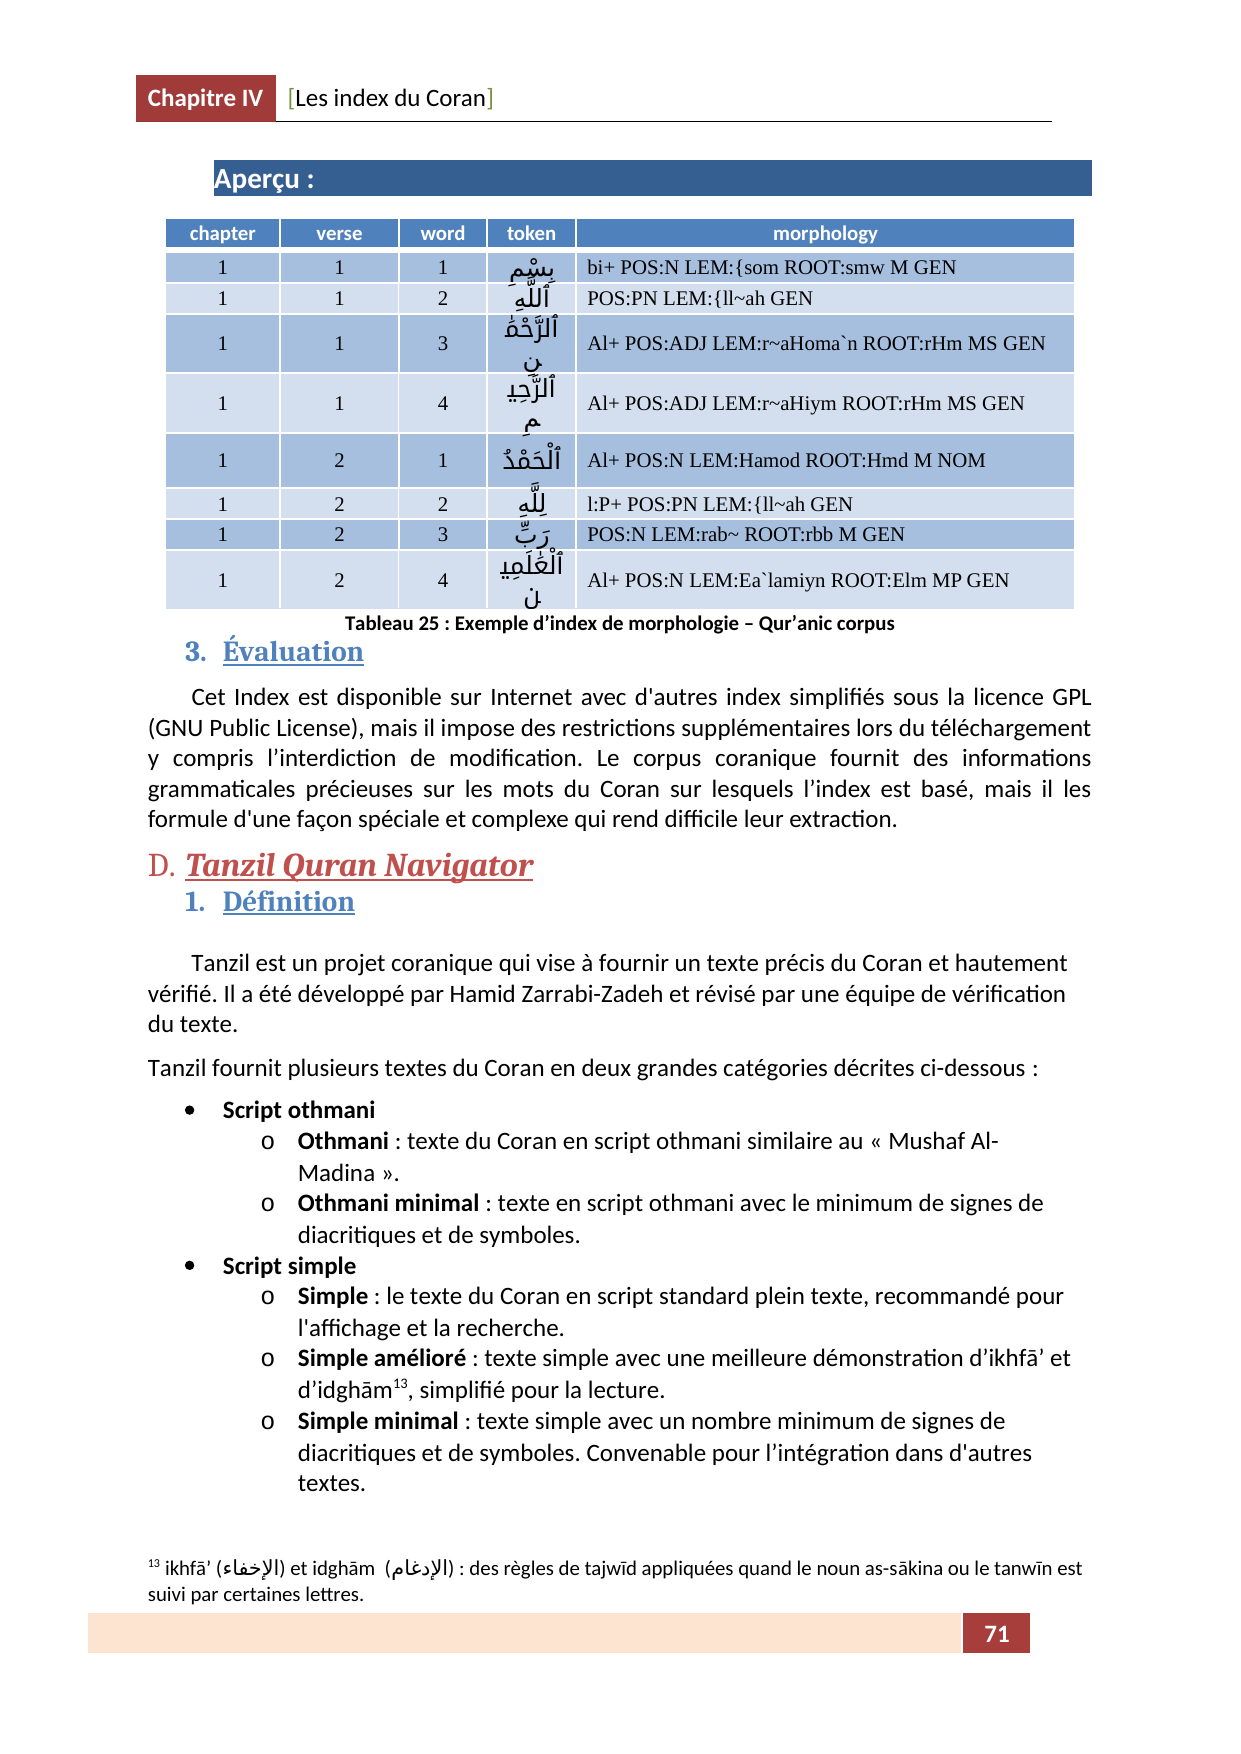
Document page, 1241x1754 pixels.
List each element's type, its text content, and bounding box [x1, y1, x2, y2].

list Script othmani [185, 1095, 1092, 1125]
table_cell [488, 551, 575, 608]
list Simple minimal : texte simple avec un nombre minimum de signes de diacritiques et de symboles. Convenable pour l’intégration dans d'autres textes. [260, 1405, 1092, 1498]
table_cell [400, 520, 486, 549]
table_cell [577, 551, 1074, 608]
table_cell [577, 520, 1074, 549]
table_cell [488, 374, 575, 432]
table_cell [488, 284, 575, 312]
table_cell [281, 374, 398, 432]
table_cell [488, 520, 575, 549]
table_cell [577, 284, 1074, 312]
text Tanzil fournit plusieurs textes du Coran en deux grandes catégories décrites ci-dessous : [148, 1052, 1092, 1082]
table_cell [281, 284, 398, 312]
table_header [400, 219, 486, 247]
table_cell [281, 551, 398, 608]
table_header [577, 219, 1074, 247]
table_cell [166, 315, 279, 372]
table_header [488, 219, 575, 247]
list Script simple [185, 1250, 1092, 1280]
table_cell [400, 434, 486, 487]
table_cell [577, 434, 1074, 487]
list Othmani minimal : texte en script othmani avec le minimum de signes de diacritiques et de symboles. [260, 1187, 1092, 1250]
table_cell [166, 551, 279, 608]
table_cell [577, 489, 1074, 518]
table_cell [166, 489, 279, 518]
text Tanzil Quran Navigator [148, 847, 1092, 885]
list Définition [185, 885, 1092, 918]
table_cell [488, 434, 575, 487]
list Othmani : texte du Coran en script othmani similaire au « Mushaf Al-Madina ». [260, 1125, 1092, 1187]
text Tanzil est un projet coranique qui vise à fournir un texte précis du Coran et hautement vérifié. Il a été développé par Hamid Zarrabi-Zadeh et révisé par une équipe de vérification du texte. [148, 948, 1092, 1039]
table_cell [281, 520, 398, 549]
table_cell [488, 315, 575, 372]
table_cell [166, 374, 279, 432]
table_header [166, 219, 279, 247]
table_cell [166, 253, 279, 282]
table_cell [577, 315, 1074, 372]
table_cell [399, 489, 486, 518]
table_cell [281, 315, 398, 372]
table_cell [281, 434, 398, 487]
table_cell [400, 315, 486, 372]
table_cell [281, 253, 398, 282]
text Évaluation [185, 635, 1092, 669]
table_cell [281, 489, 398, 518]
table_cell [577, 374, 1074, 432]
list Simple amélioré : texte simple avec une meilleure démonstration d’ikhfā’ et d’idghām, simplifié pour la lecture. [260, 1343, 1092, 1405]
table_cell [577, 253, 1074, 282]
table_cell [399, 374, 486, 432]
text Tableau 25 : Exemple d’index de morphologie – Qur’anic corpus [148, 610, 1092, 635]
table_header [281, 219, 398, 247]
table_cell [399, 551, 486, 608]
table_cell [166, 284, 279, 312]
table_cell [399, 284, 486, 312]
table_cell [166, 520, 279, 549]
list Simple : le texte du Coran en script standard plein texte, recommandé pour l'affichage et la recherche. [260, 1280, 1092, 1343]
text Cet Index est disponible sur Internet avec d'autres index simplifiés sous la licence GPL (GNU Public License), mais il impose des restrictions supplémentaires lors du téléchargement y compris l’interdiction de modification. Le corpus coranique fournit des informations grammaticales précieuses sur les mots du Coran sur lesquels l’index est basé, mais il les formule d'une façon spéciale et complexe qui rend difficile leur extraction. [148, 681, 1092, 834]
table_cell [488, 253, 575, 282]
list Aperçu : [214, 160, 1092, 196]
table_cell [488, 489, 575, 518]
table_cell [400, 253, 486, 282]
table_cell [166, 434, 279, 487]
